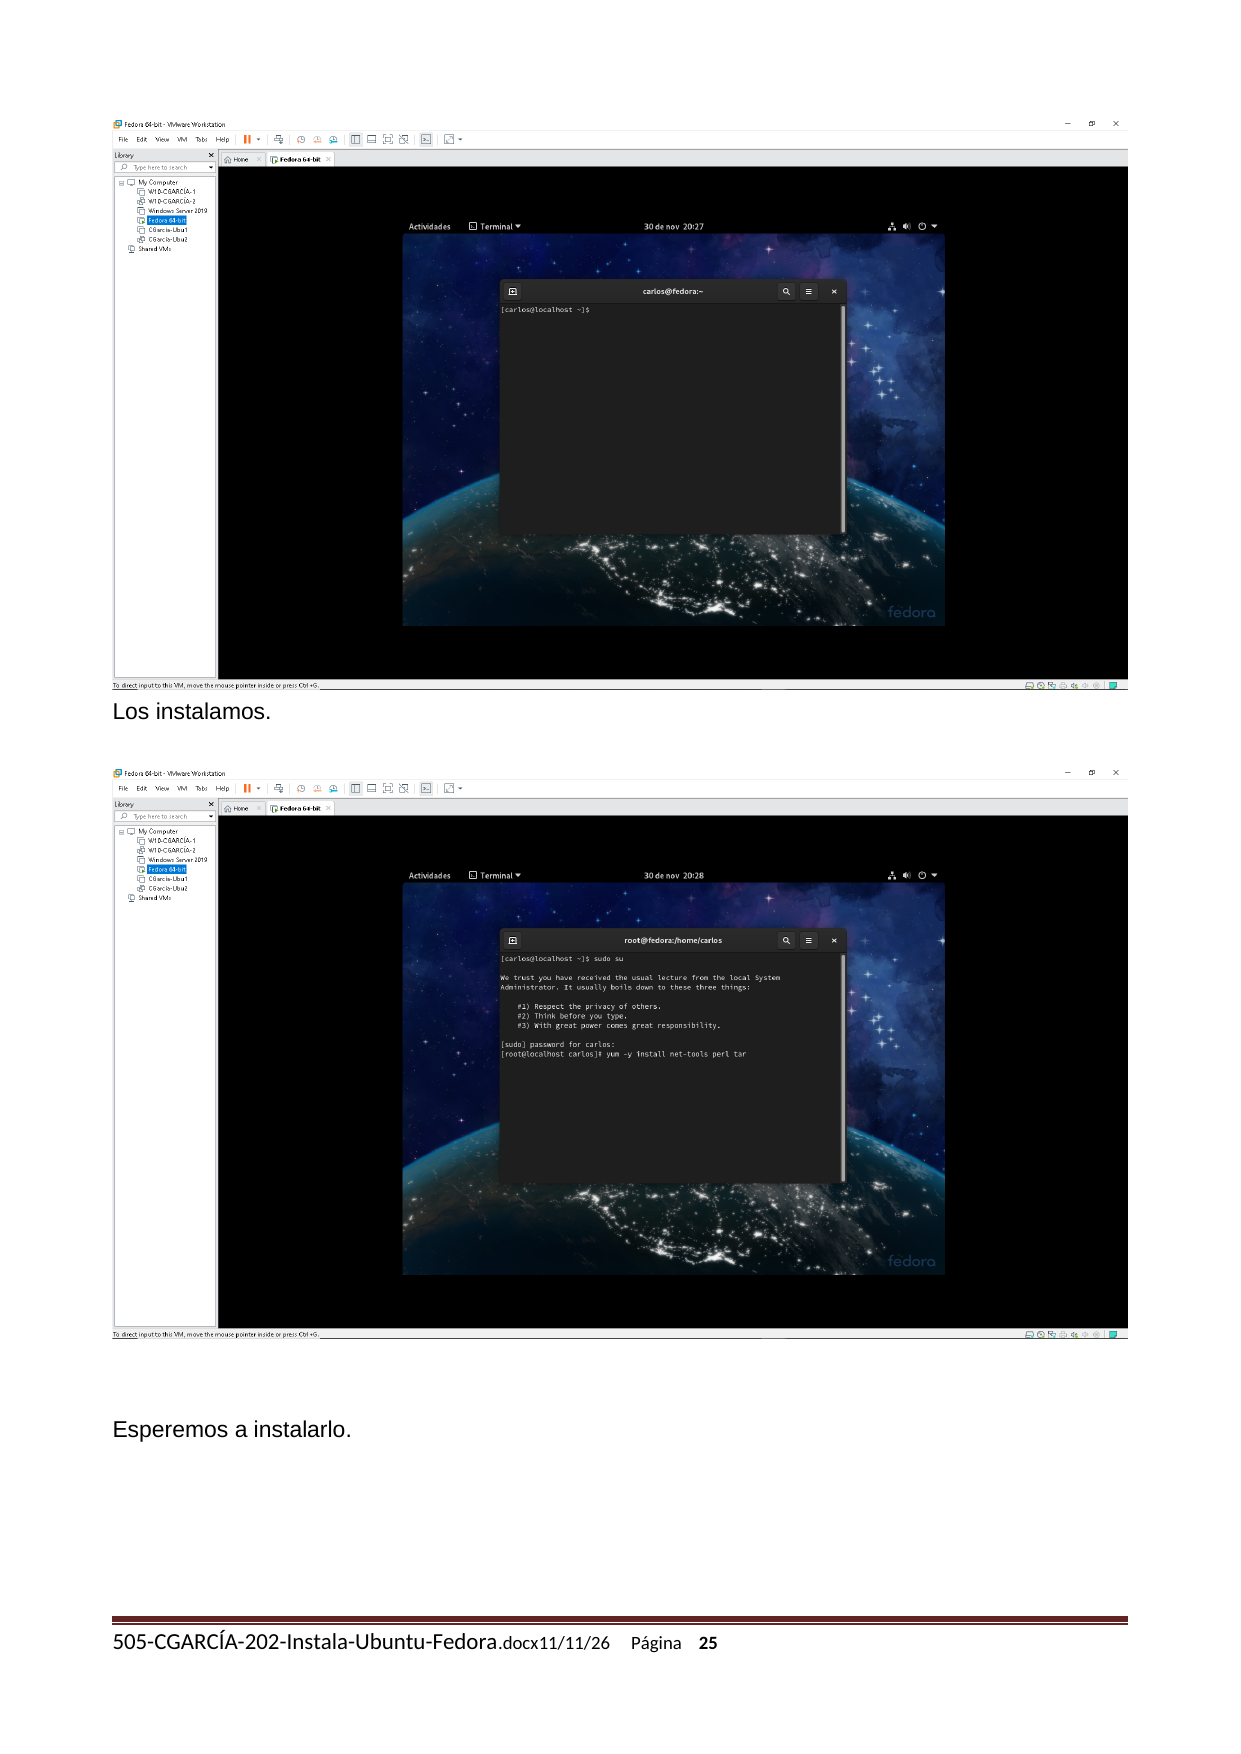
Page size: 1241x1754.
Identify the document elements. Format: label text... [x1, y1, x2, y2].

text Los instalamos. [112, 698, 1128, 724]
picture [112, 767, 1128, 1339]
picture [112, 118, 1128, 690]
text Esperemos a instalarlo. [112, 1416, 1128, 1443]
